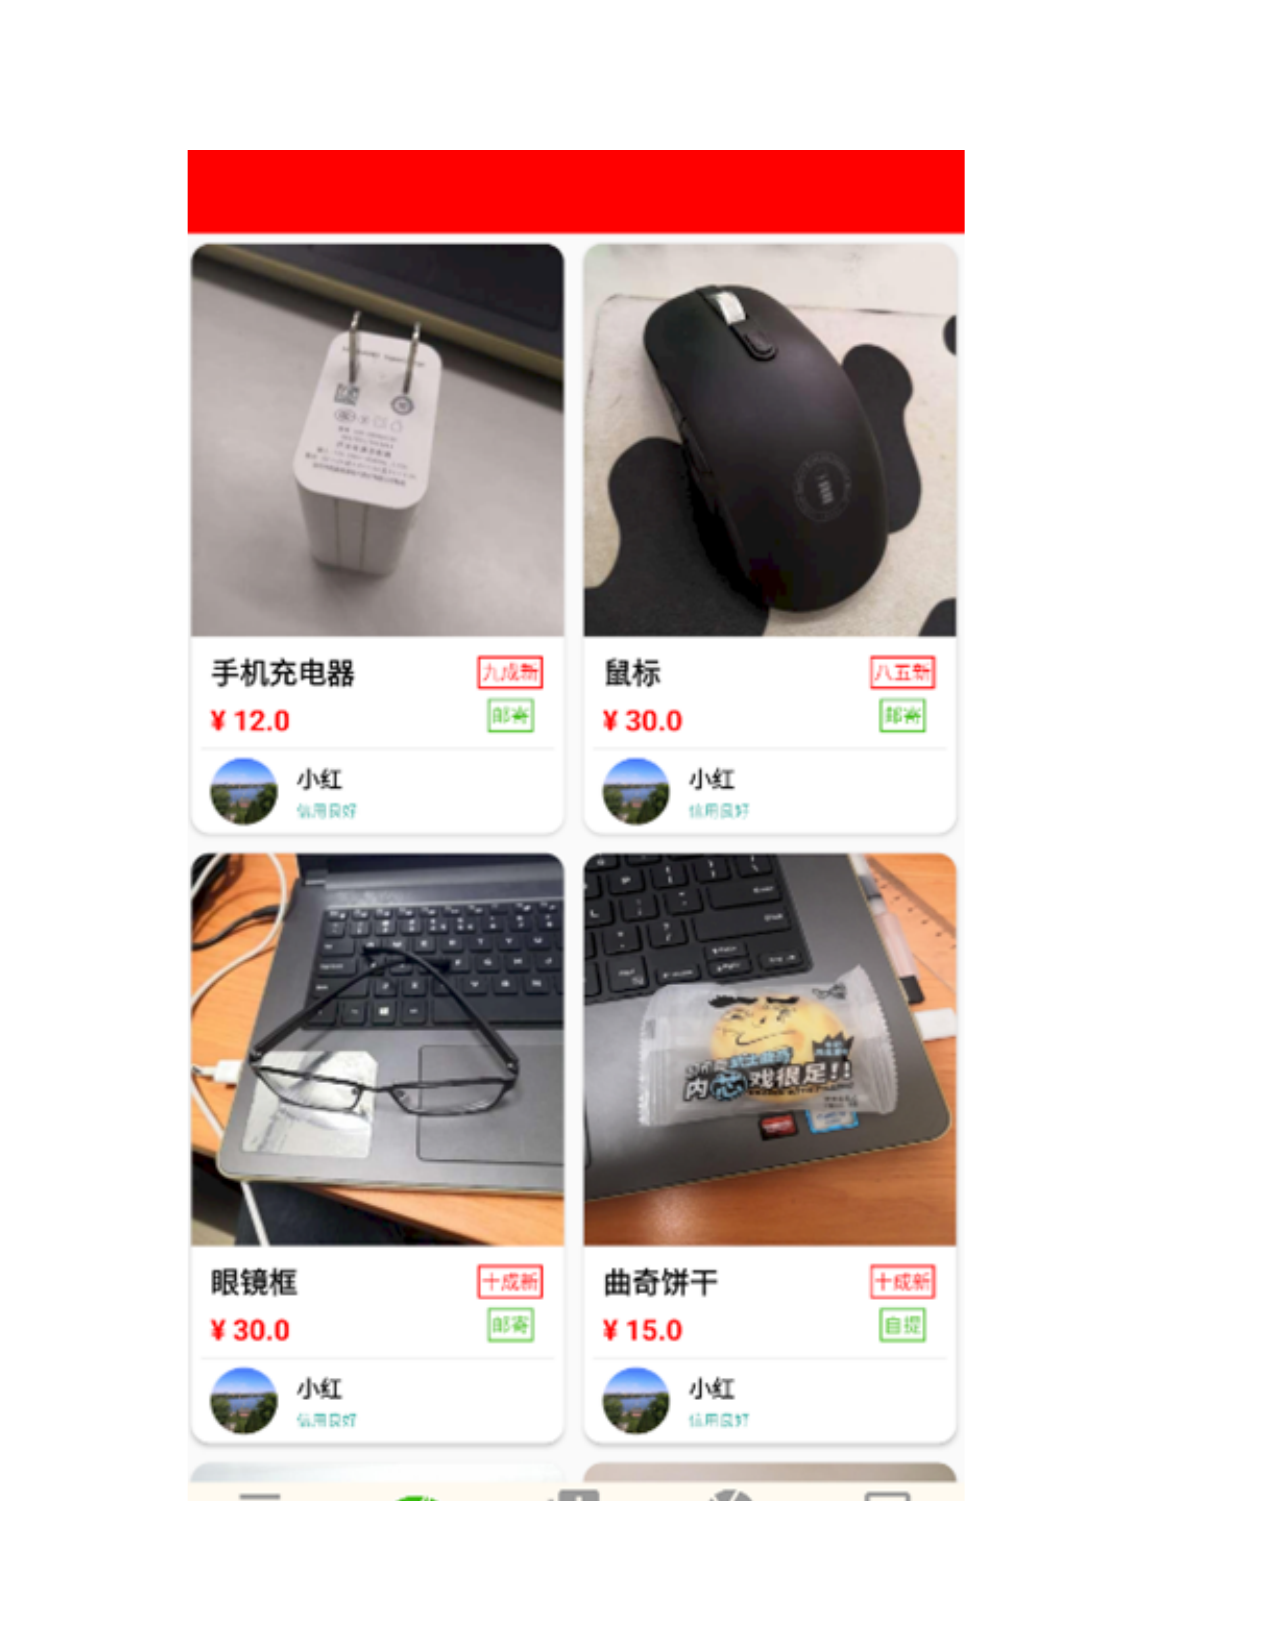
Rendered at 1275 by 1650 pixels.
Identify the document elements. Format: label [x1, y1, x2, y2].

picture [187, 150, 965, 1501]
